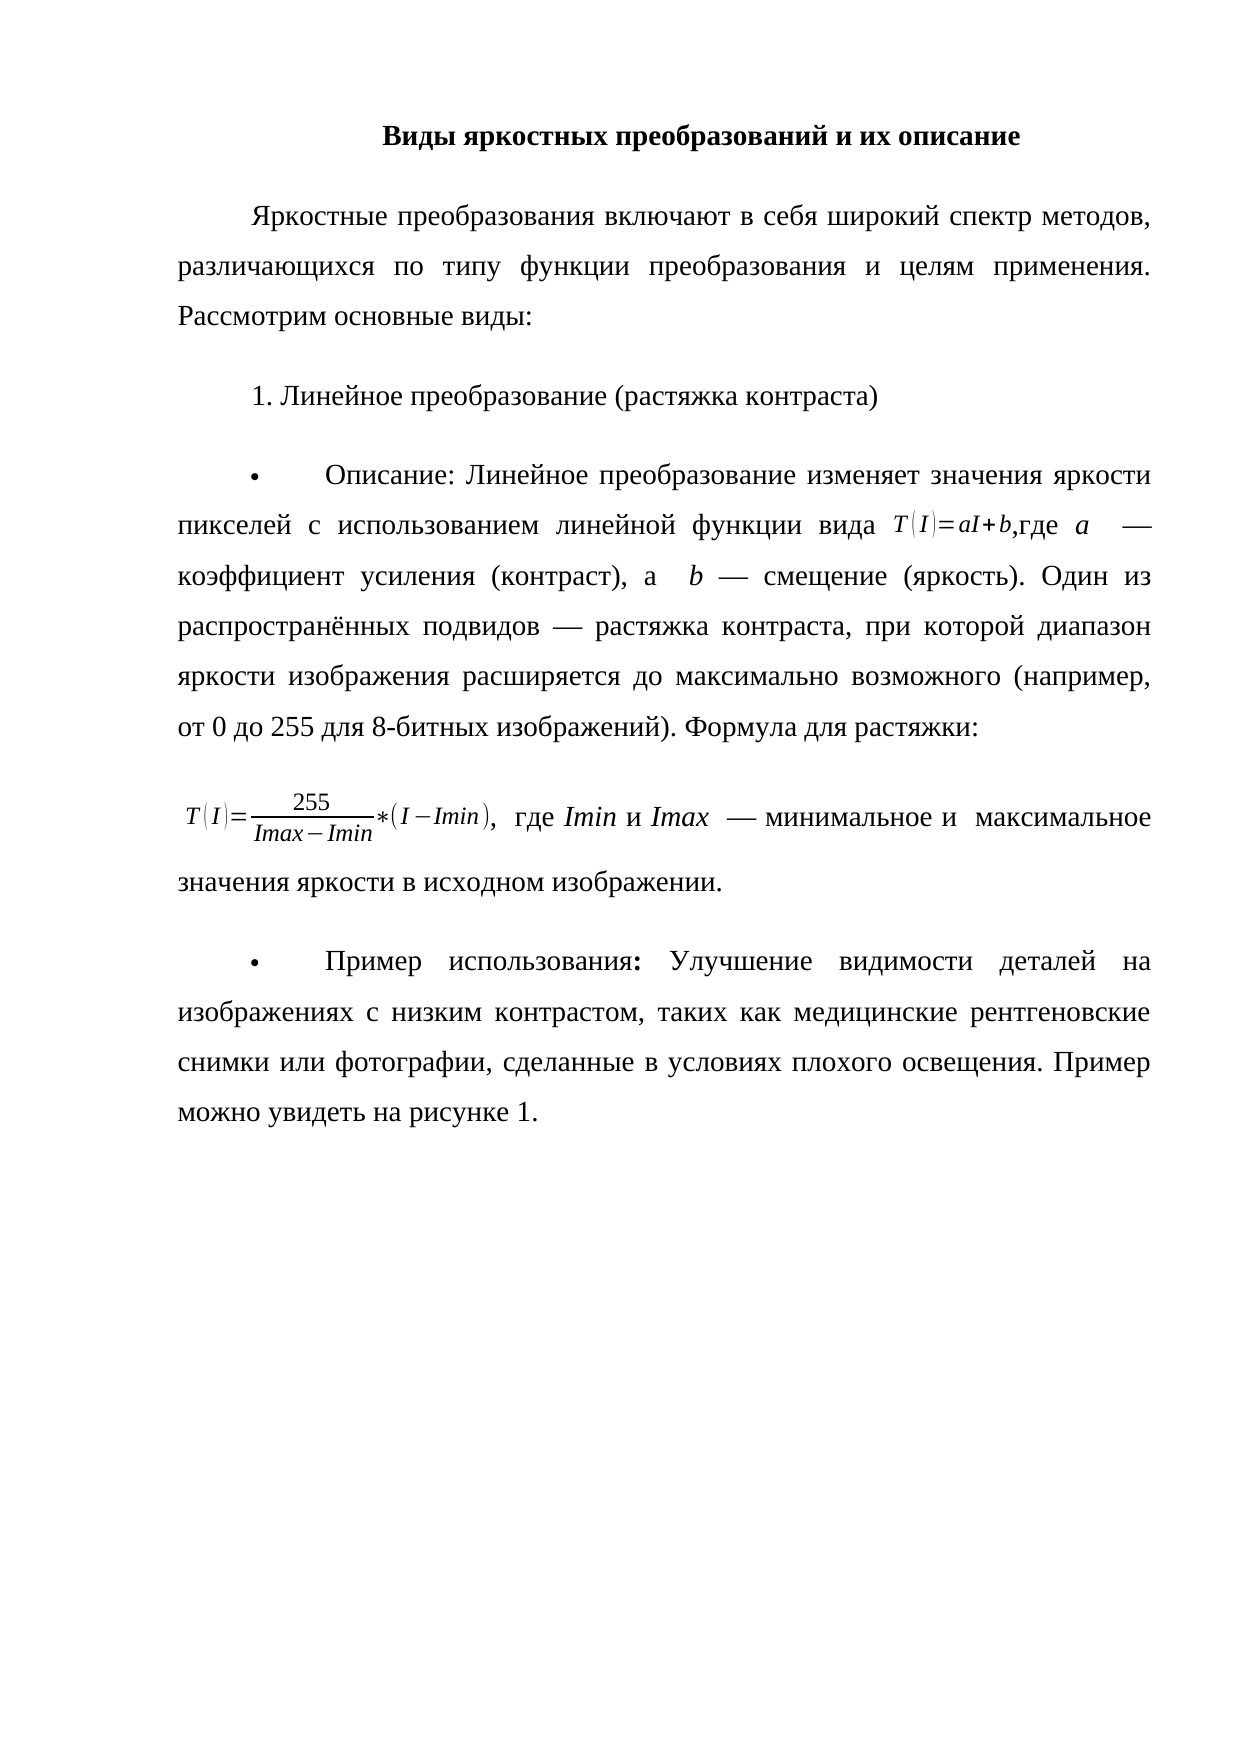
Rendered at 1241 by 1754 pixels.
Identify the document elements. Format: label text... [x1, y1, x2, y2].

subtitle Виды яркостных преобразований и их описание [177, 118, 1152, 152]
list Описание: Линейное преобразование изменяет значения яркости пикселей с использованием линейной функции вида ,где a — коэффициент усиления (контраст), а b — смещение (яркость). Один из распространённых подвидов — растяжка контраста, при которой диапазон яркости изображения расширяется до максимально возможного (например, от 0 до 255 для 8-битных изображений). Формула для растяжки: [177, 457, 1152, 742]
text , где Imin и Imax ​ — минимальное и максимальное значения яркости в исходном изображении. [177, 788, 1152, 897]
list Пример использования: Улучшение видимости деталей на изображениях с низким контрастом, таких как медицинские рентгеновские снимки или фотографии, сделанные в условиях плохого освещения. Пример можно увидеть на рисунке 1. [177, 943, 1152, 1128]
subtitle 1. Линейное преобразование (растяжка контраста) [177, 378, 1152, 411]
text Яркостные преобразования включают в себя широкий спектр методов, различающихся по типу функции преобразования и целям применения. Рассмотрим основные виды: [177, 198, 1152, 332]
